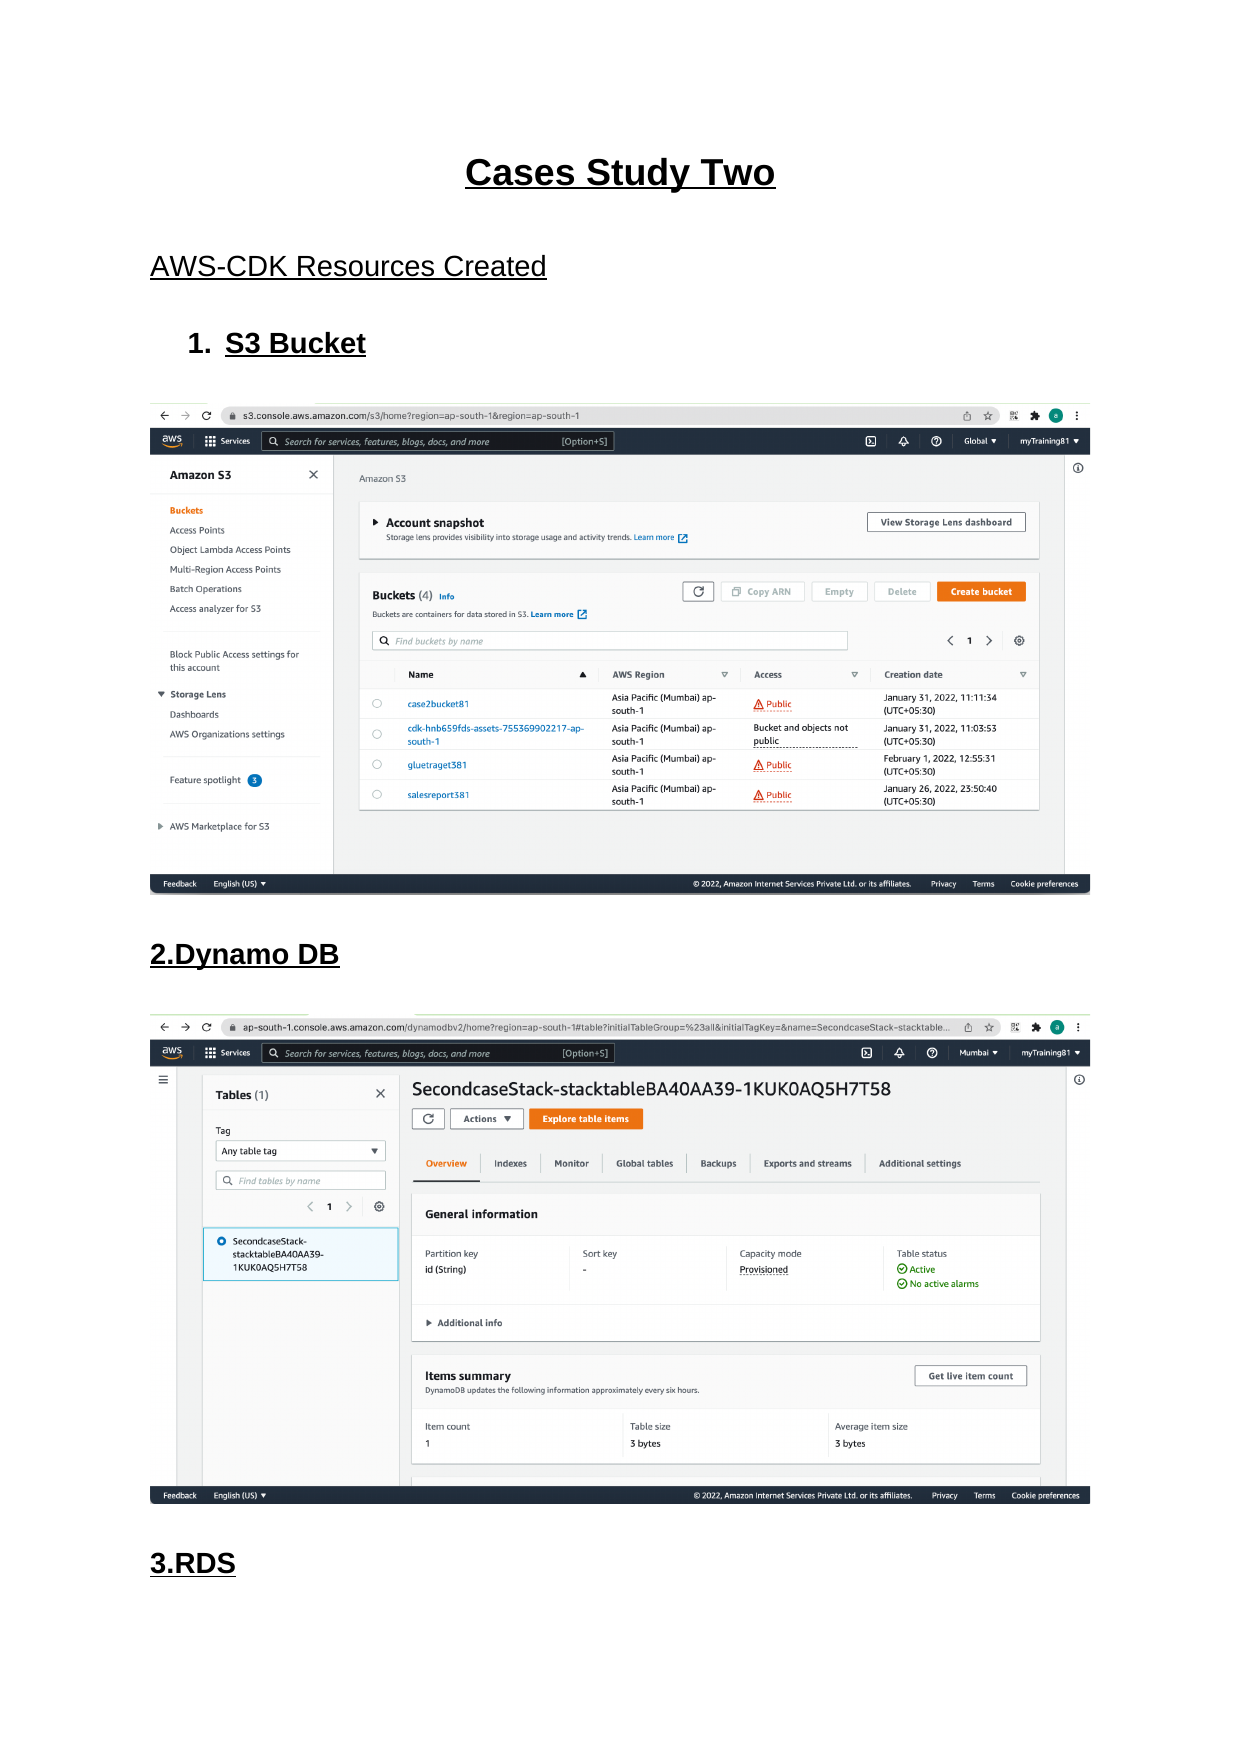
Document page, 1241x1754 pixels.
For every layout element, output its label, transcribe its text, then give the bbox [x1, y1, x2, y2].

text AWS-CDK Resources Created [150, 249, 1090, 283]
picture [150, 1014, 1091, 1504]
picture [150, 403, 1091, 895]
text 2.Dynamo DB [150, 937, 1090, 971]
text Cases Study Two [150, 150, 1090, 193]
text 3.RDS [150, 1546, 1090, 1580]
list S3 Bucket [187, 326, 1090, 360]
